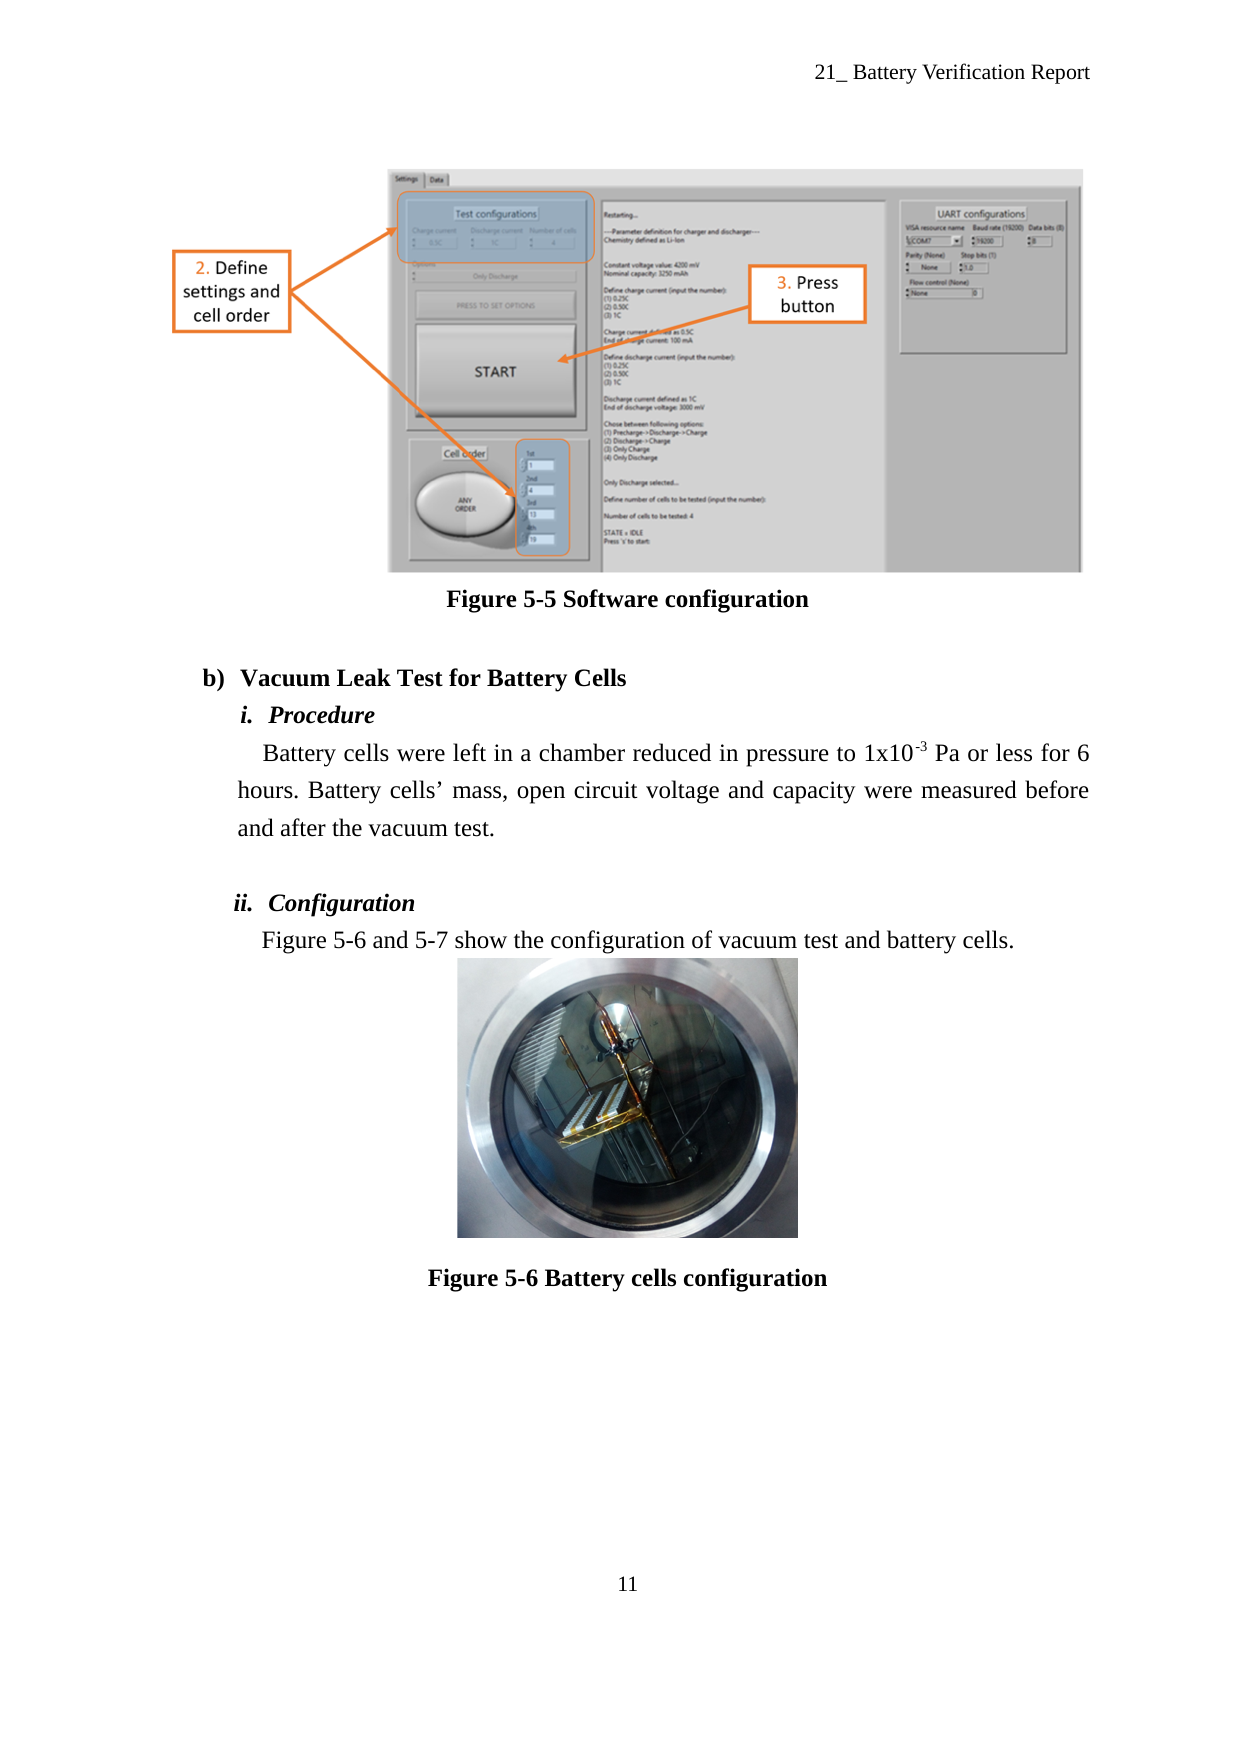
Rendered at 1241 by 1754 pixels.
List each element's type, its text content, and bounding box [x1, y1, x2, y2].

text Figure 5-5 Software configuration [150, 579, 1090, 617]
text Figure 5-6 Battery cells configuration [150, 1259, 1090, 1296]
text Figure 5-6 and 5-7 show the configuration of vacuum test and battery cells. [224, 921, 1090, 959]
subtitle Configuration [253, 884, 1090, 921]
picture [171, 167, 1084, 573]
subtitle Procedure [253, 696, 1090, 734]
text Battery cells were left in a chamber reduced in pressure to 1x10-3 Pa or less for 6 hours. Battery cells’ mass, open circuit voltage and capacity were measured before and after the vacuum test. [237, 734, 1090, 846]
subtitle Vacuum Leak Test for Battery Cells [202, 659, 1090, 696]
picture [457, 958, 798, 1238]
